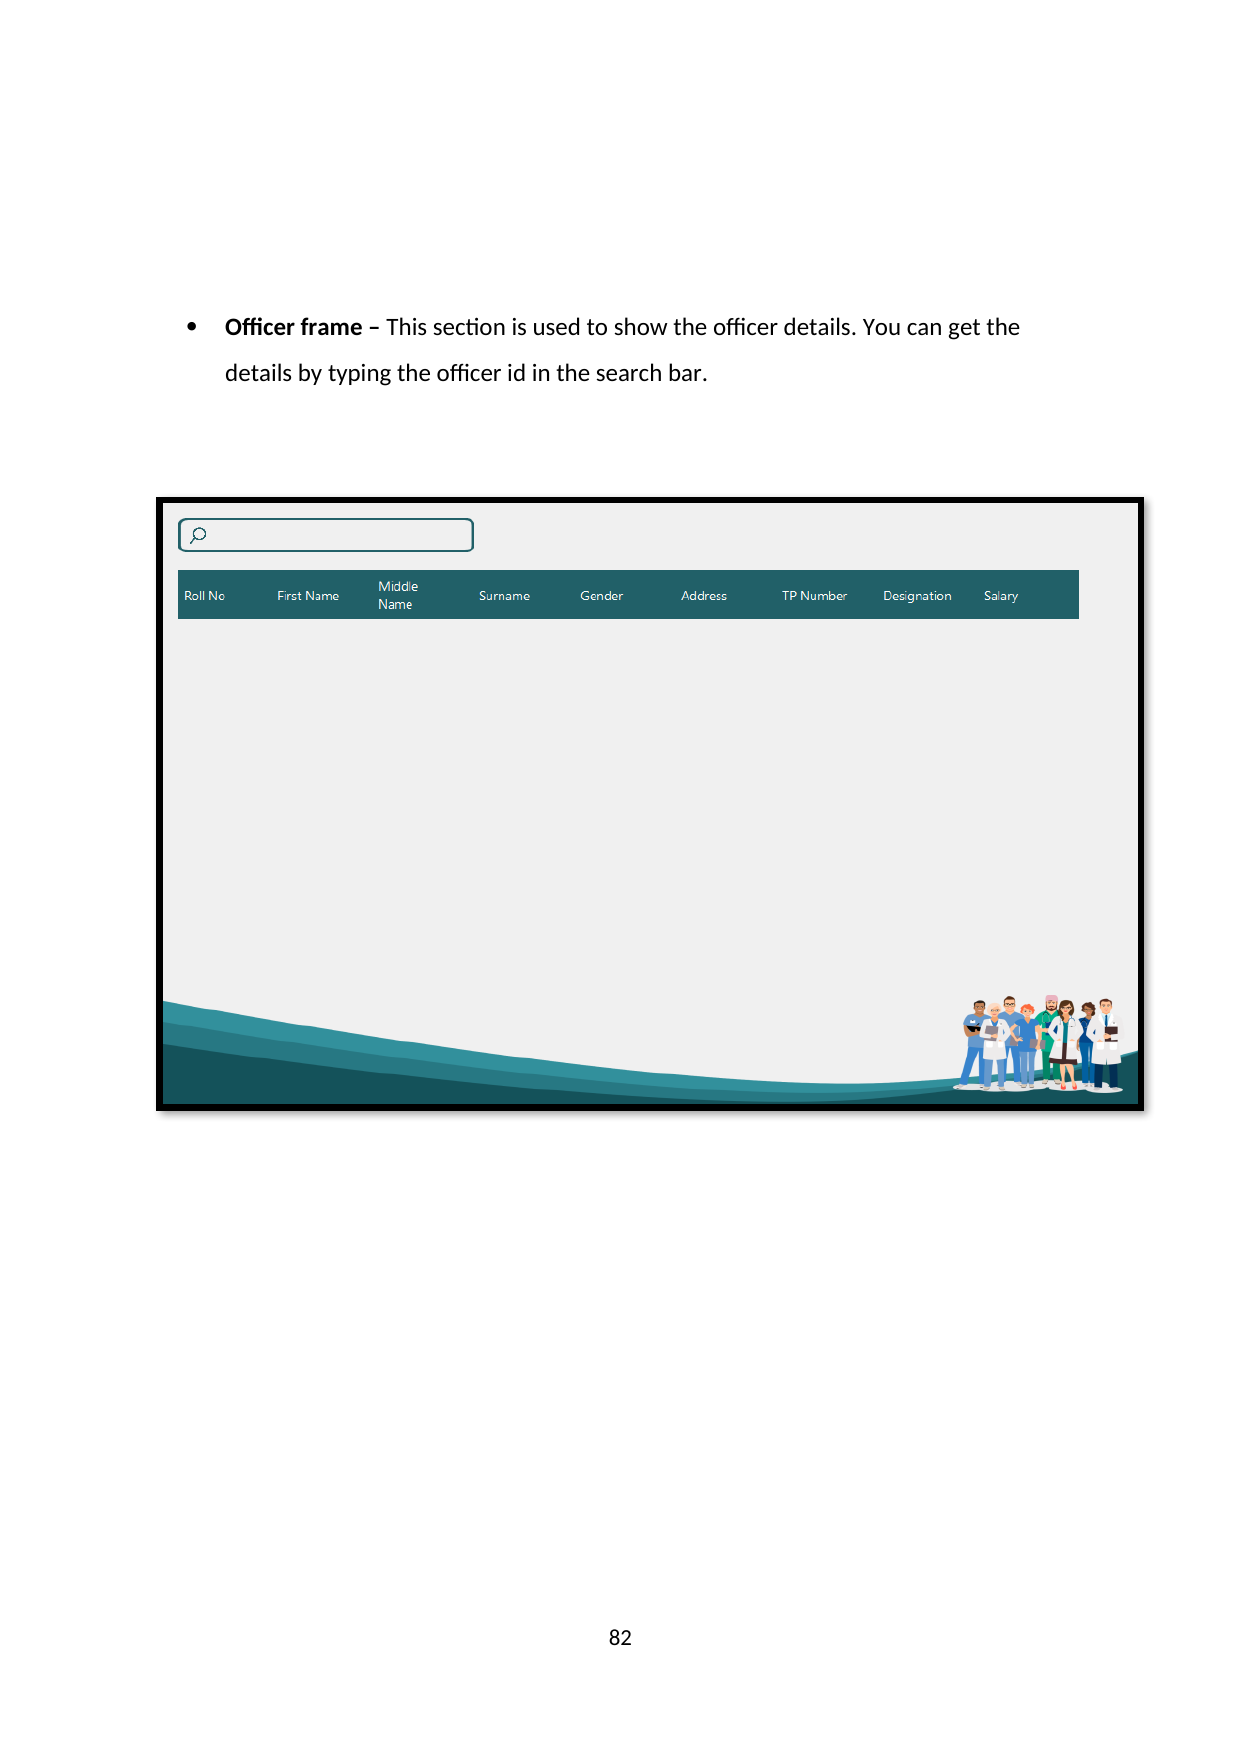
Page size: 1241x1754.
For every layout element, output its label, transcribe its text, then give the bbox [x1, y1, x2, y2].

list Officer frame – This section is used to show the officer details. You can get the details by typing the officer id in the search bar. [187, 312, 1090, 388]
picture [163, 503, 1138, 1104]
